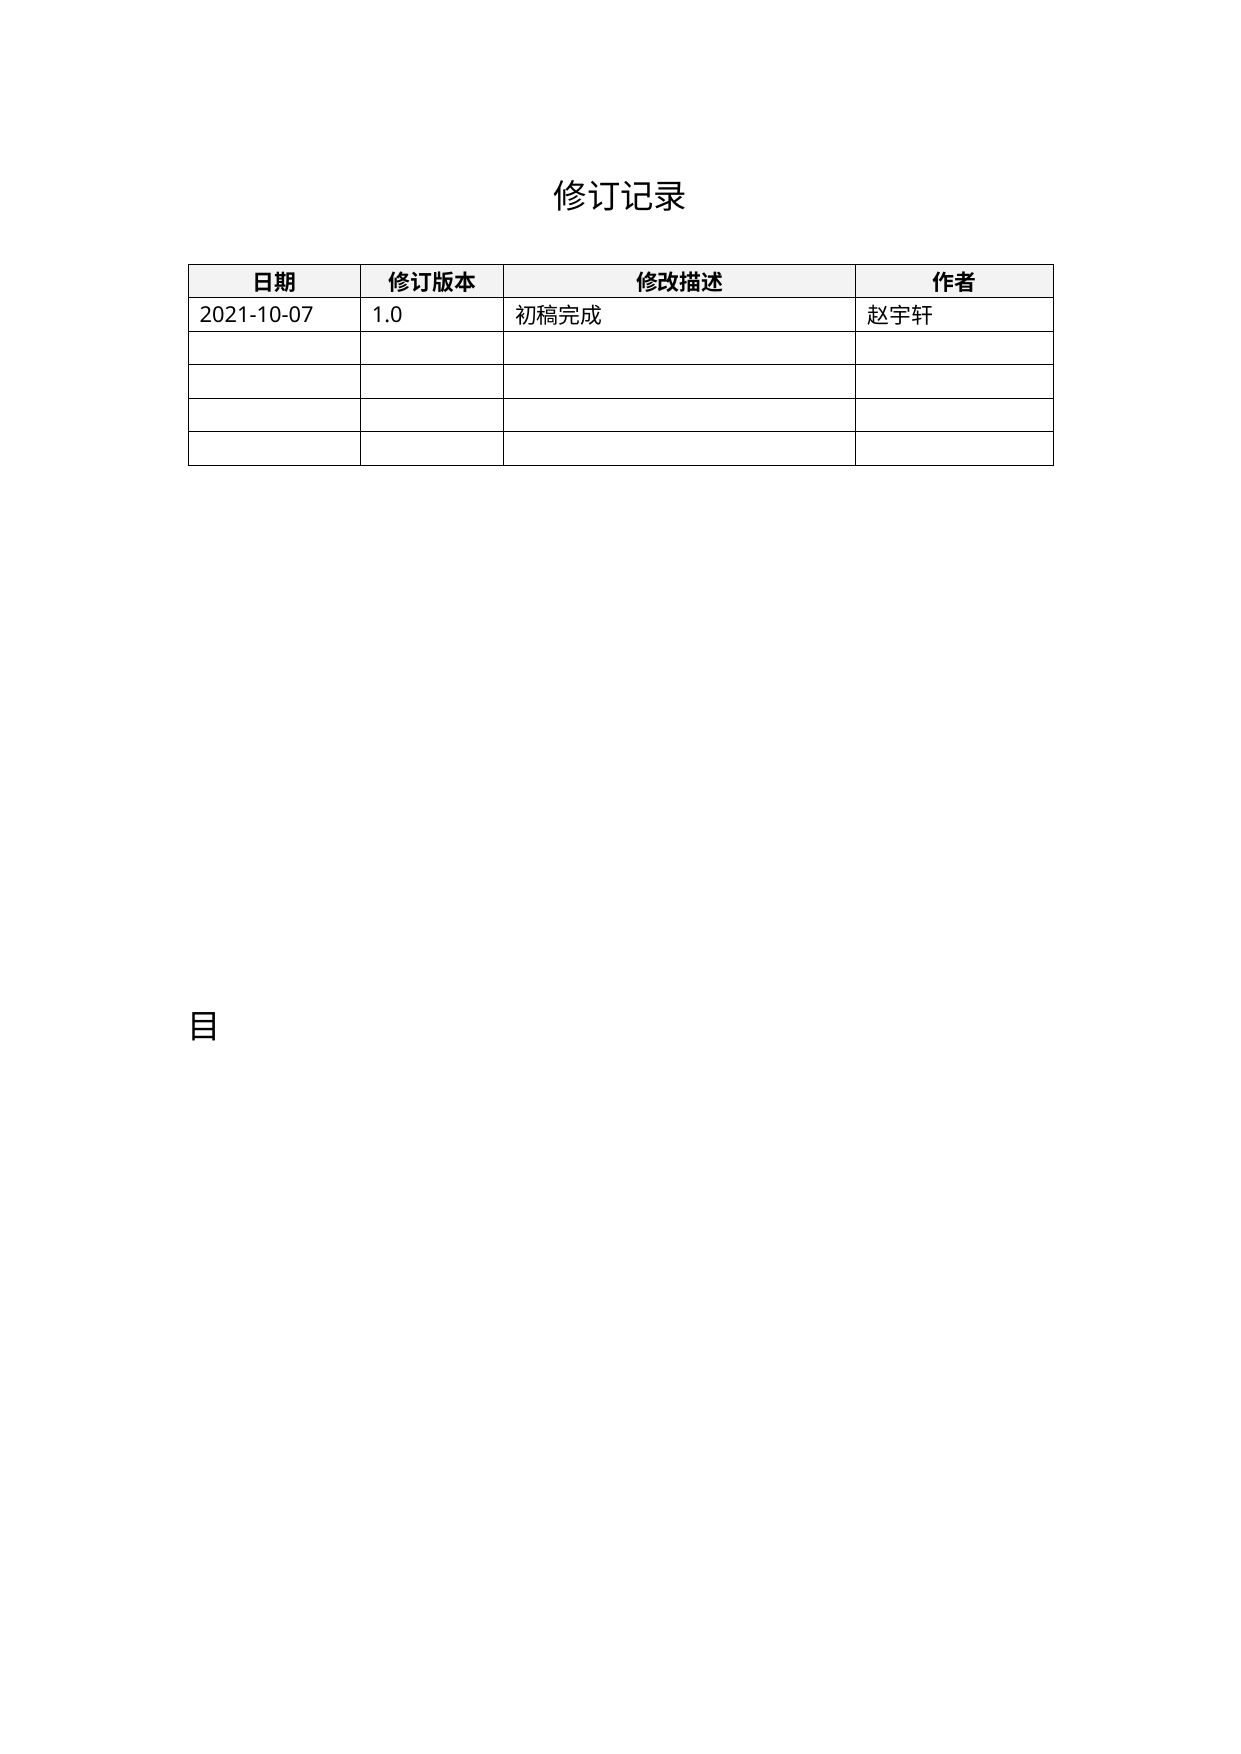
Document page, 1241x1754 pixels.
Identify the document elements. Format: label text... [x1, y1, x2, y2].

table_cell [856, 432, 1053, 465]
table_cell [361, 432, 503, 465]
table_cell [504, 332, 855, 364]
table_header 作者 [856, 265, 1053, 297]
table_cell 1.0 [361, 298, 503, 331]
table_cell 赵宇轩 [856, 298, 1053, 331]
table_cell [856, 332, 1053, 364]
table_cell 初稿完成 [504, 298, 855, 331]
table_cell [504, 365, 855, 398]
table_cell [189, 399, 360, 431]
table_header 日期 [189, 265, 360, 297]
table_cell [189, 365, 360, 398]
table_cell [856, 365, 1053, 398]
table_cell [504, 432, 855, 465]
table_cell [189, 432, 360, 465]
table_cell [856, 399, 1053, 431]
table_cell [361, 399, 503, 431]
table_header 修改描述 [504, 265, 855, 297]
table_cell [361, 365, 503, 398]
table_cell [189, 332, 360, 364]
table_cell 2021-10-07 [189, 298, 360, 331]
text 修订记录 [187, 162, 1053, 227]
table_cell [361, 332, 503, 364]
table_header 修订版本 [361, 265, 503, 297]
table_cell [504, 399, 855, 431]
